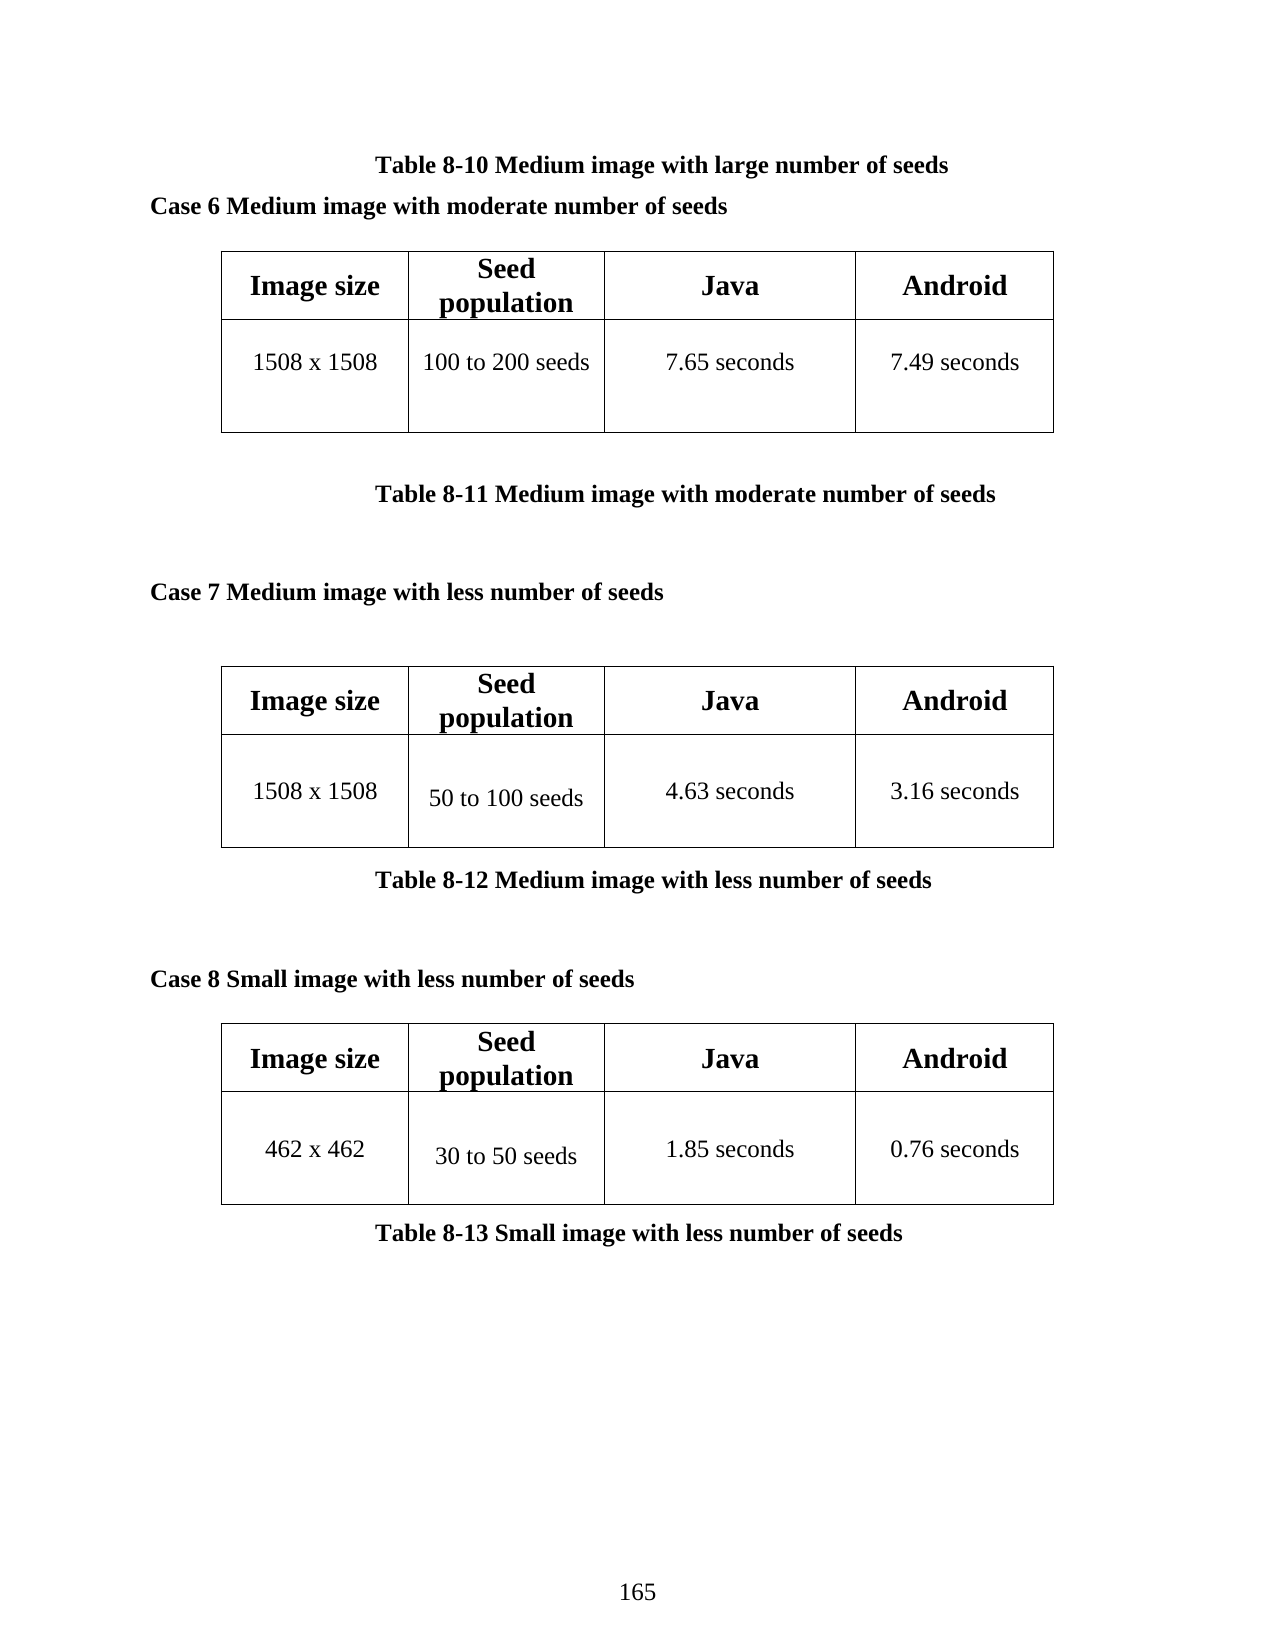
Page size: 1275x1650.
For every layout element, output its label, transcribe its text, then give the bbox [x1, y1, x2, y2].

table_header Seed population [409, 252, 604, 319]
table_header Seed population [409, 667, 604, 734]
table_cell 1508 x 1508 [222, 320, 408, 432]
table_cell 7.49 seconds [856, 320, 1053, 432]
table_header Android [856, 1024, 1053, 1091]
text Case 7 Medium image with less number of seeds [150, 577, 1125, 606]
table_cell 3.16 seconds [856, 735, 1053, 847]
table_header Java [605, 1024, 855, 1091]
table_cell 4.63 seconds [605, 735, 855, 847]
table_cell 462 x 462 [222, 1092, 408, 1204]
table_header Image size [222, 252, 408, 319]
table_header Android [856, 667, 1053, 734]
table_cell 30 to 50 seeds [409, 1092, 604, 1204]
table_cell 0.76 seconds [856, 1092, 1053, 1204]
table_cell 7.65 seconds [605, 320, 855, 432]
table_cell 1508 x 1508 [222, 735, 408, 847]
table_cell 100 to 200 seeds [409, 320, 604, 432]
table_cell 50 to 100 seeds [409, 735, 604, 847]
table_header Java [605, 252, 855, 319]
table_header Seed population [409, 1024, 604, 1091]
table_header Image size [222, 1024, 408, 1091]
text Case 6 Medium image with moderate number of seeds [150, 191, 1125, 220]
table_header Java [605, 667, 855, 734]
table_header Image size [222, 667, 408, 734]
table_header Android [856, 252, 1053, 319]
table_cell 1.85 seconds [605, 1092, 855, 1204]
text Case 8 Small image with less number of seeds [150, 964, 1125, 992]
